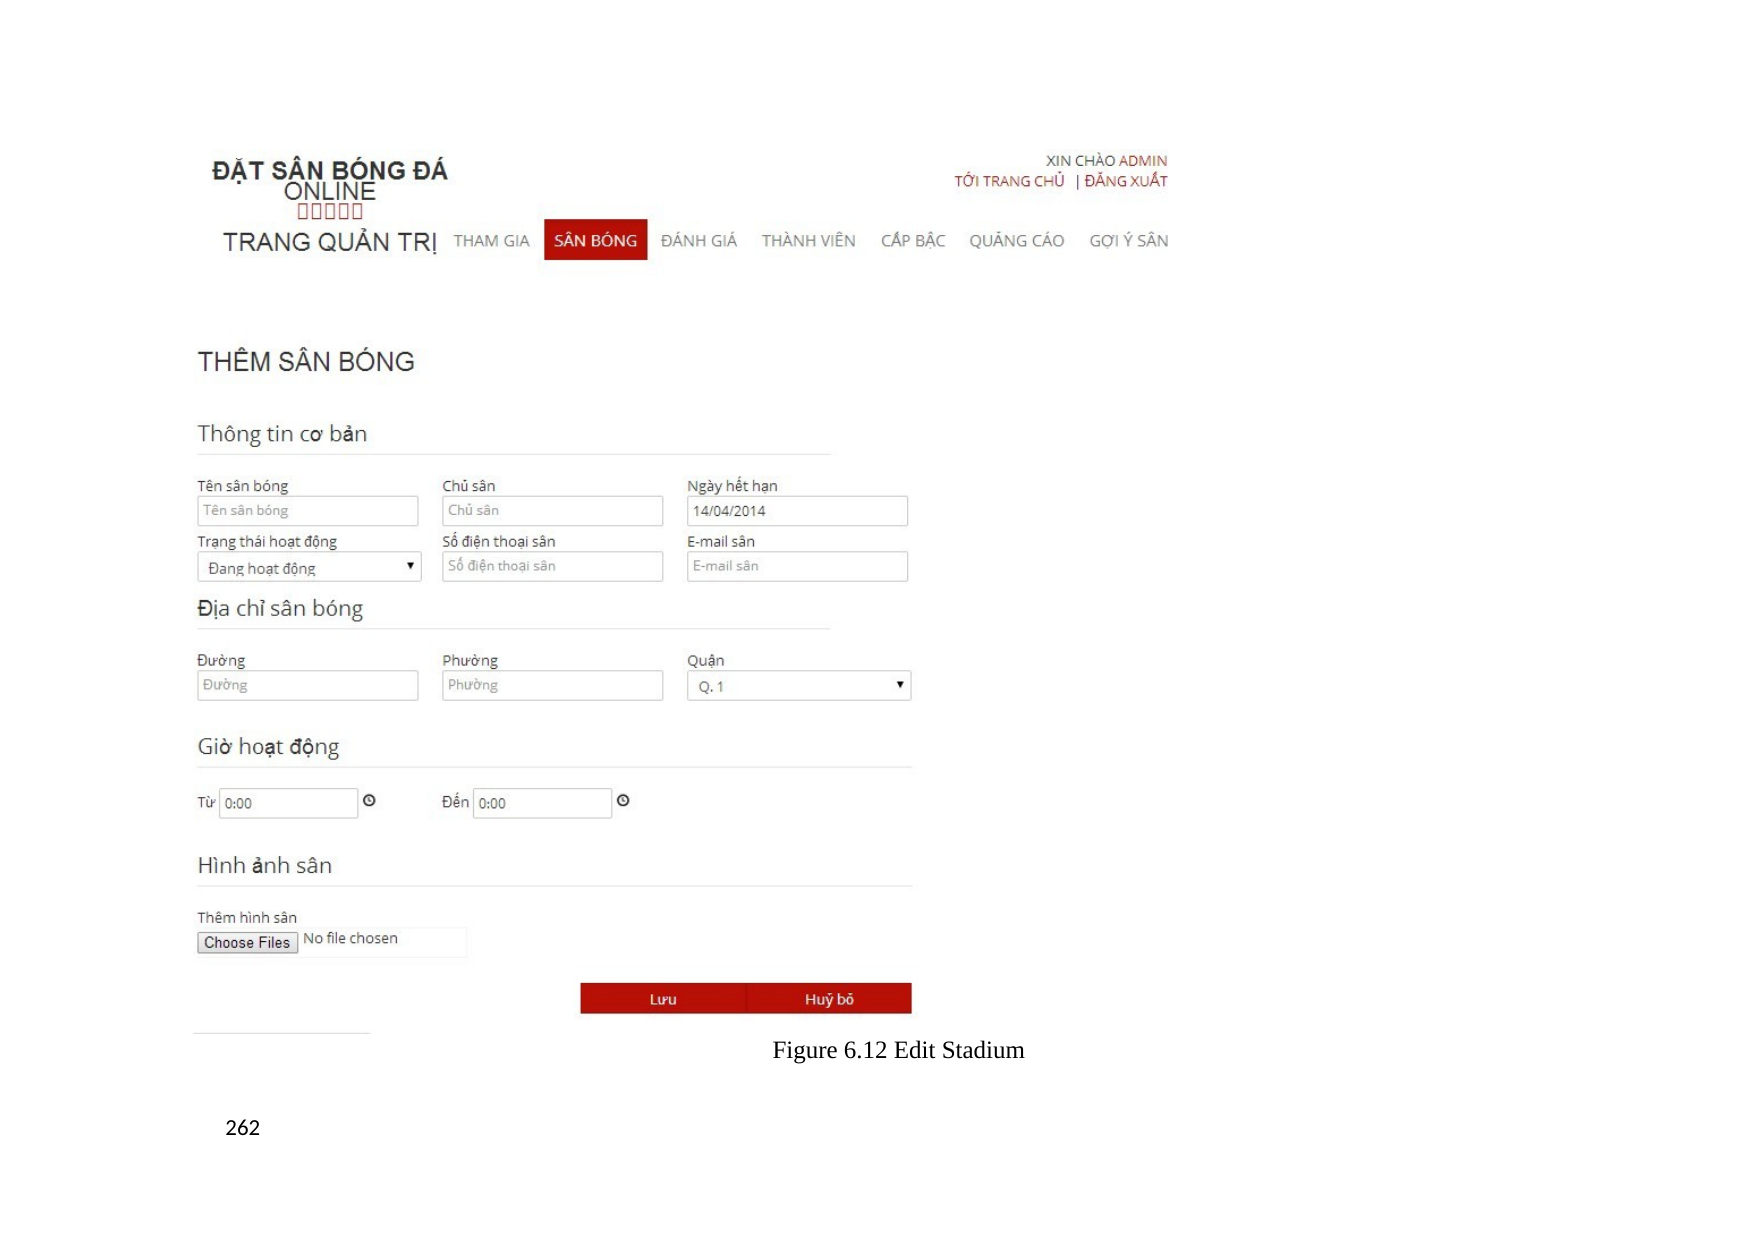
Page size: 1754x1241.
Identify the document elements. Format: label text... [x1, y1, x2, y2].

text Figure 6.12 Edit Stadium [193, 1035, 1604, 1063]
picture [193, 149, 1169, 1034]
